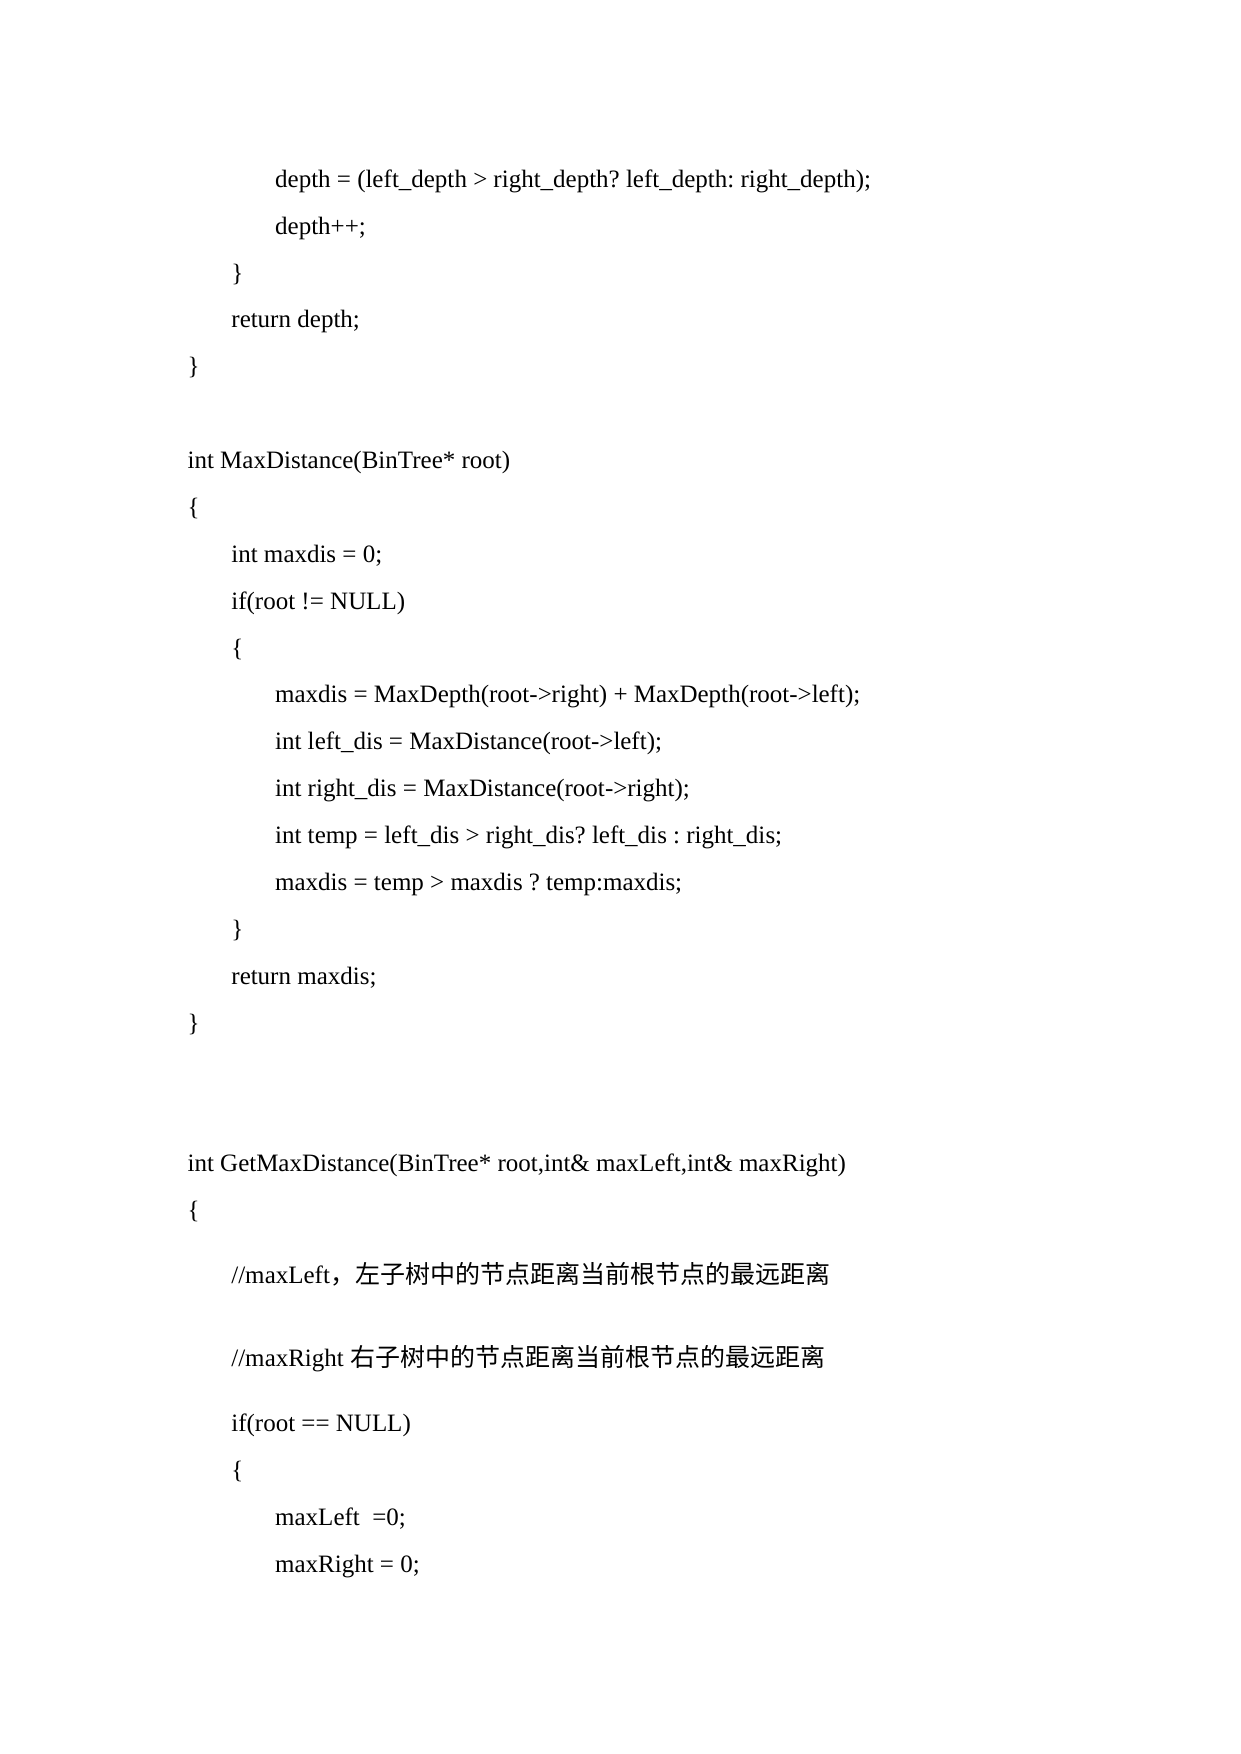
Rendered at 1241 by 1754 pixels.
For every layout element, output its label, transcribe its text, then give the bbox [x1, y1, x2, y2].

text maxLeft =0; [187, 1500, 1053, 1533]
text //maxLeft，左子树中的节点距离当前根节点的最远距离 [187, 1240, 1053, 1305]
text //maxRight 右子树中的节点距离当前根节点的最远距离 [187, 1323, 1053, 1388]
text maxRight = 0; [187, 1547, 1053, 1579]
text return maxdis; [187, 959, 1053, 991]
text { [187, 1193, 1053, 1226]
text } [187, 1006, 1053, 1038]
text } [187, 349, 1053, 382]
text int maxdis = 0; [187, 537, 1053, 569]
text { [187, 490, 1053, 523]
text depth = (left_depth > right_depth? left_depth: right_depth); [187, 162, 1053, 194]
text depth++; [187, 209, 1053, 241]
text int temp = left_dis > right_dis? left_dis : right_dis; [187, 818, 1053, 851]
text int GetMaxDistance(BinTree* root,int& maxLeft,int& maxRight) [187, 1146, 1053, 1179]
text if(root != NULL) [187, 584, 1053, 616]
text } [187, 912, 1053, 944]
text if(root == NULL) [187, 1406, 1053, 1439]
text { [187, 1453, 1053, 1486]
text int MaxDistance(BinTree* root) [187, 443, 1053, 476]
text } [187, 256, 1053, 288]
text maxdis = temp > maxdis ? temp:maxdis; [187, 865, 1053, 898]
text return depth; [187, 303, 1053, 335]
text maxdis = MaxDepth(root->right) + MaxDepth(root->left); [187, 678, 1053, 710]
text int right_dis = MaxDistance(root->right); [187, 771, 1053, 804]
text int left_dis = MaxDistance(root->left); [187, 724, 1053, 757]
text { [187, 631, 1053, 663]
